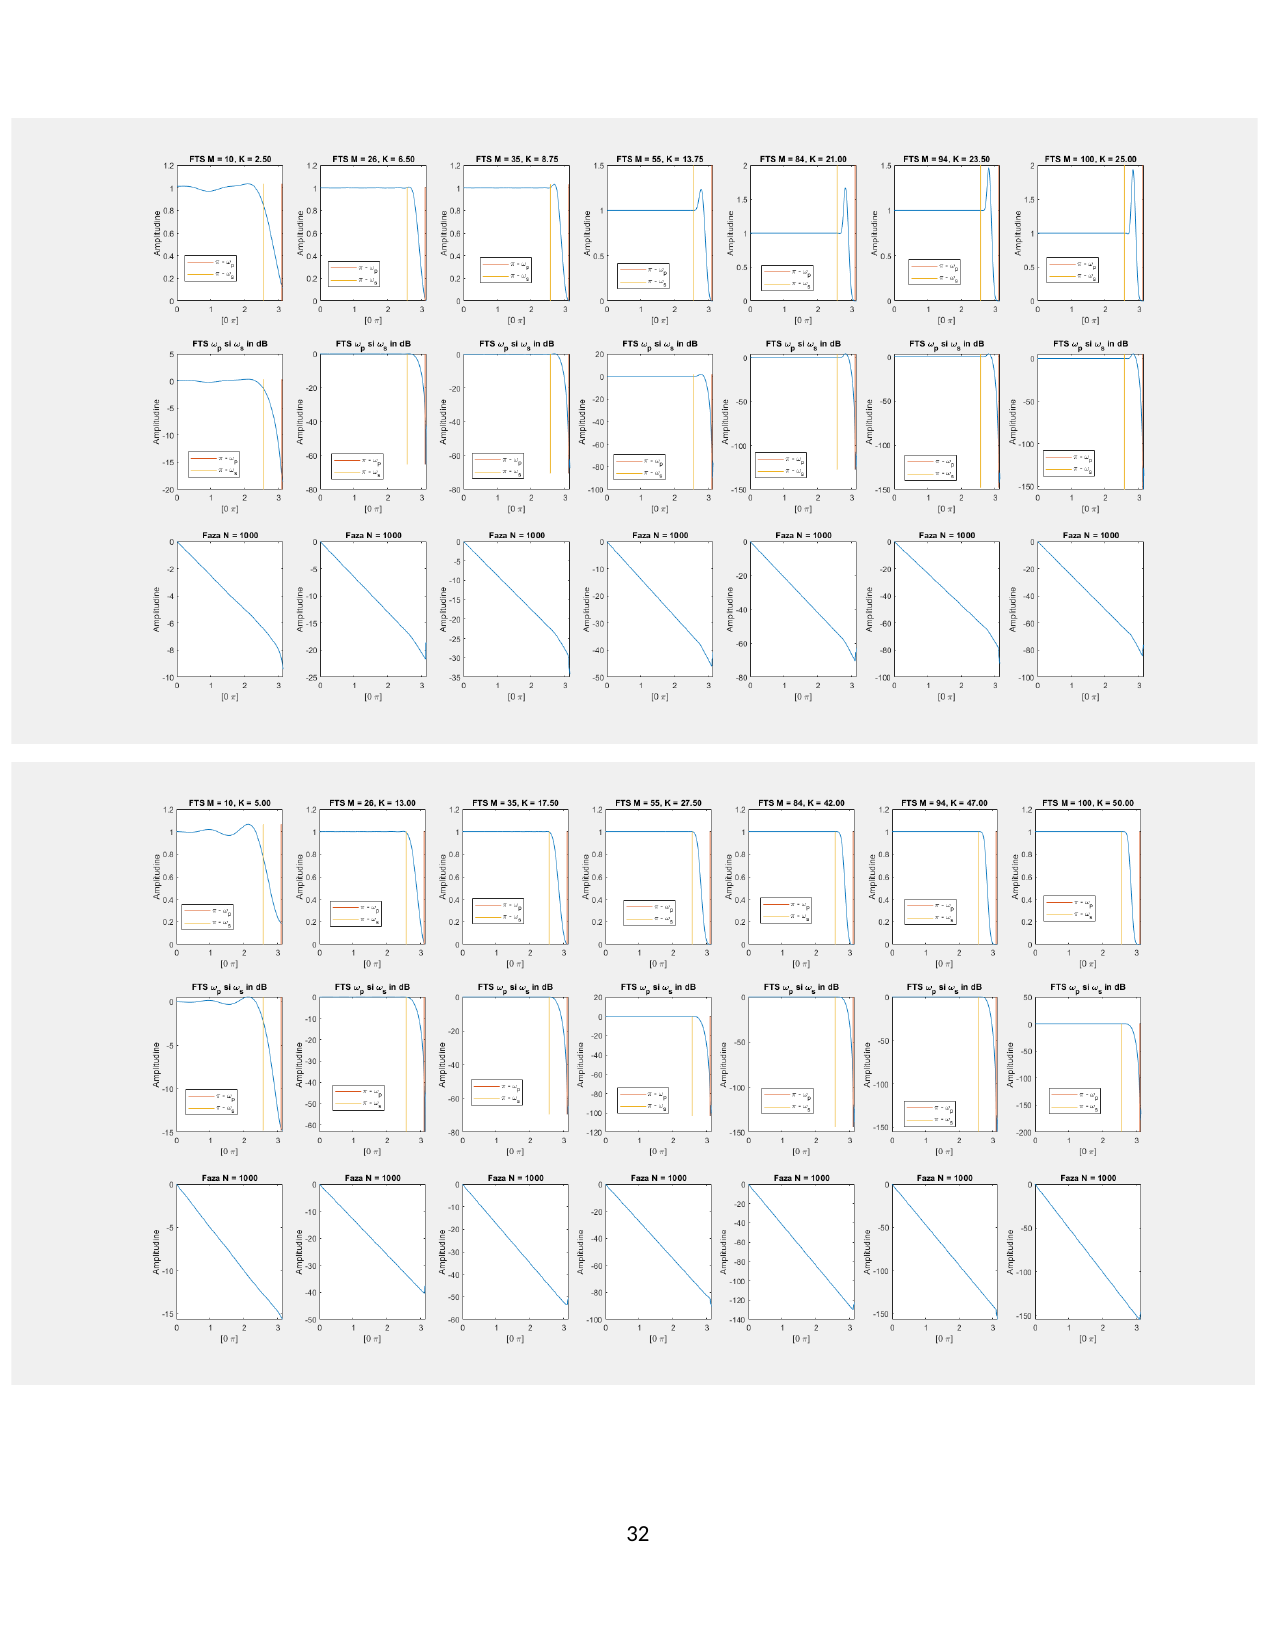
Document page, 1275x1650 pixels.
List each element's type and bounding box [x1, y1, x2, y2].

picture [11, 118, 1257, 744]
picture [11, 762, 1254, 1384]
